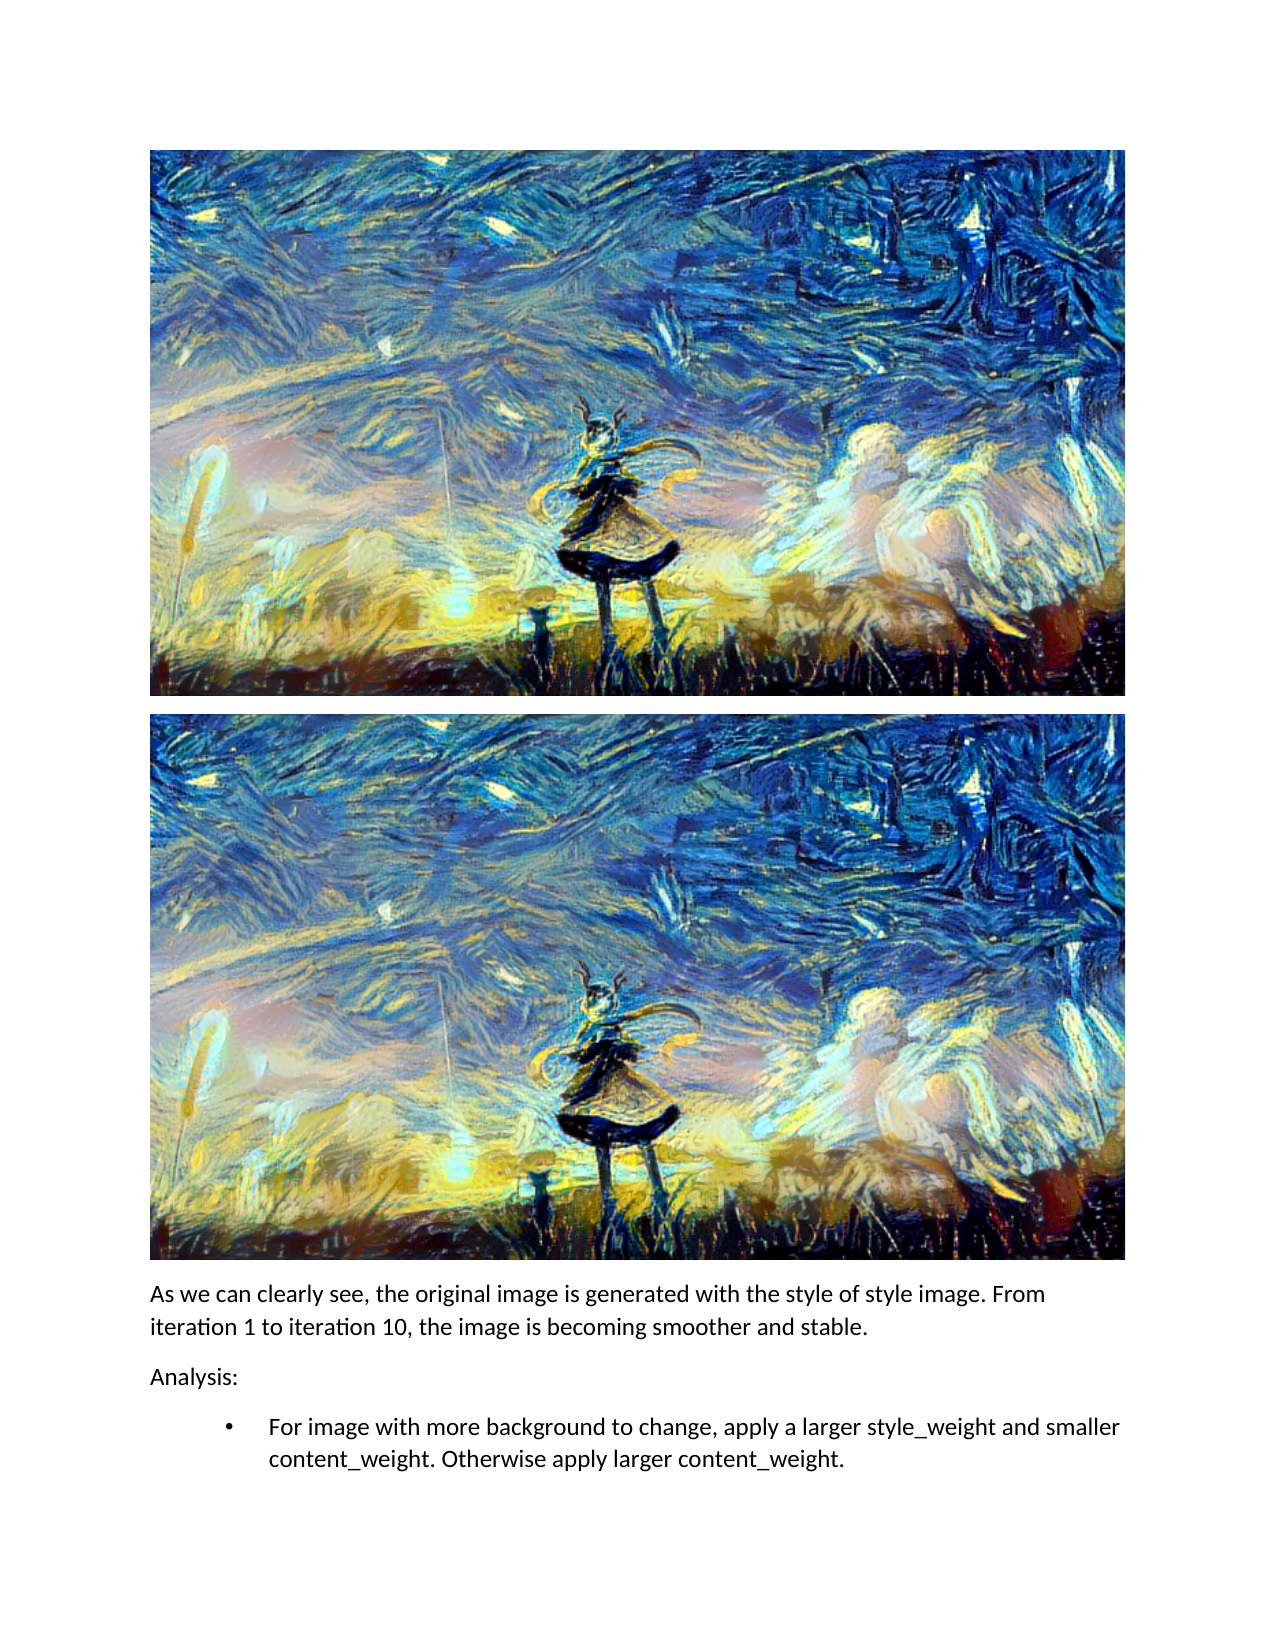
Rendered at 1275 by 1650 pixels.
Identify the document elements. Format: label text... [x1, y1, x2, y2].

picture [150, 150, 1125, 696]
text Analysis: [150, 1361, 1125, 1392]
text As we can clearly see, the original image is generated with the style of style image. From iteration 1 to iteration 10, the image is becoming smoother and stable. [150, 1278, 1125, 1342]
list For image with more background to change, apply a larger style_weight and smaller content_weight. Otherwise apply larger content_weight. [225, 1411, 1125, 1474]
picture [150, 714, 1125, 1260]
